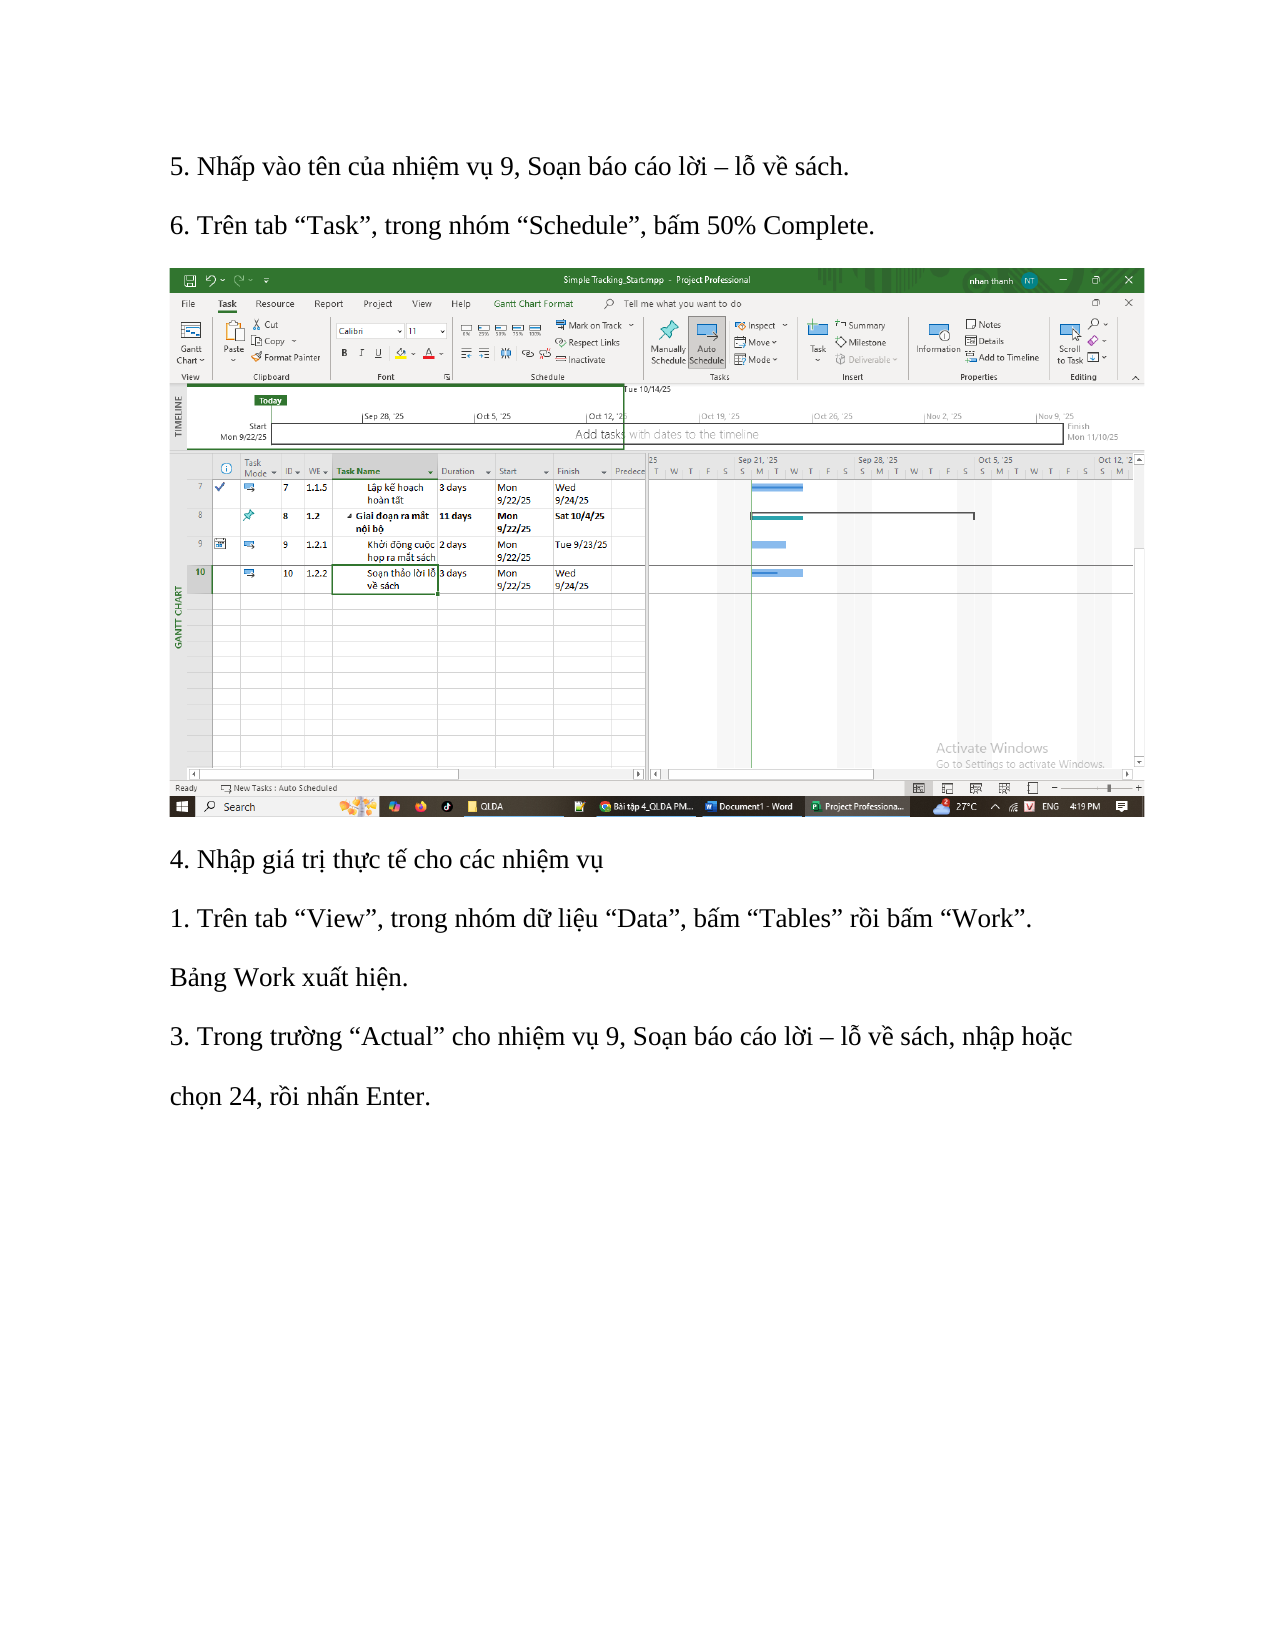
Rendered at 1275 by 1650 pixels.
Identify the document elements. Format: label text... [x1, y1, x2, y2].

picture [169, 268, 1145, 817]
subtitle 4. Nhập giá trị thực tế cho các nhiệm vụ [150, 843, 1125, 874]
text 1. Trên tab “View”, trong nhóm dữ liệu “Data”, bấm “Tables” rồi bấm “Work”. [150, 902, 1125, 933]
text 3. Trong trường “Actual” cho nhiệm vụ 9, Soạn báo cáo lời – lỗ về sách, nhập hoặc [150, 1020, 1125, 1052]
text Bảng Work xuất hiện. [150, 961, 1125, 992]
text 6. Trên tab “Task”, trong nhóm “Schedule”, bấm 50% Complete. [150, 209, 1125, 240]
text 5. Nhấp vào tên của nhiệm vụ 9, Soạn báo cáo lời – lỗ về sách. [150, 150, 1125, 181]
text chọn 24, rồi nhấn Enter. [150, 1079, 1125, 1111]
